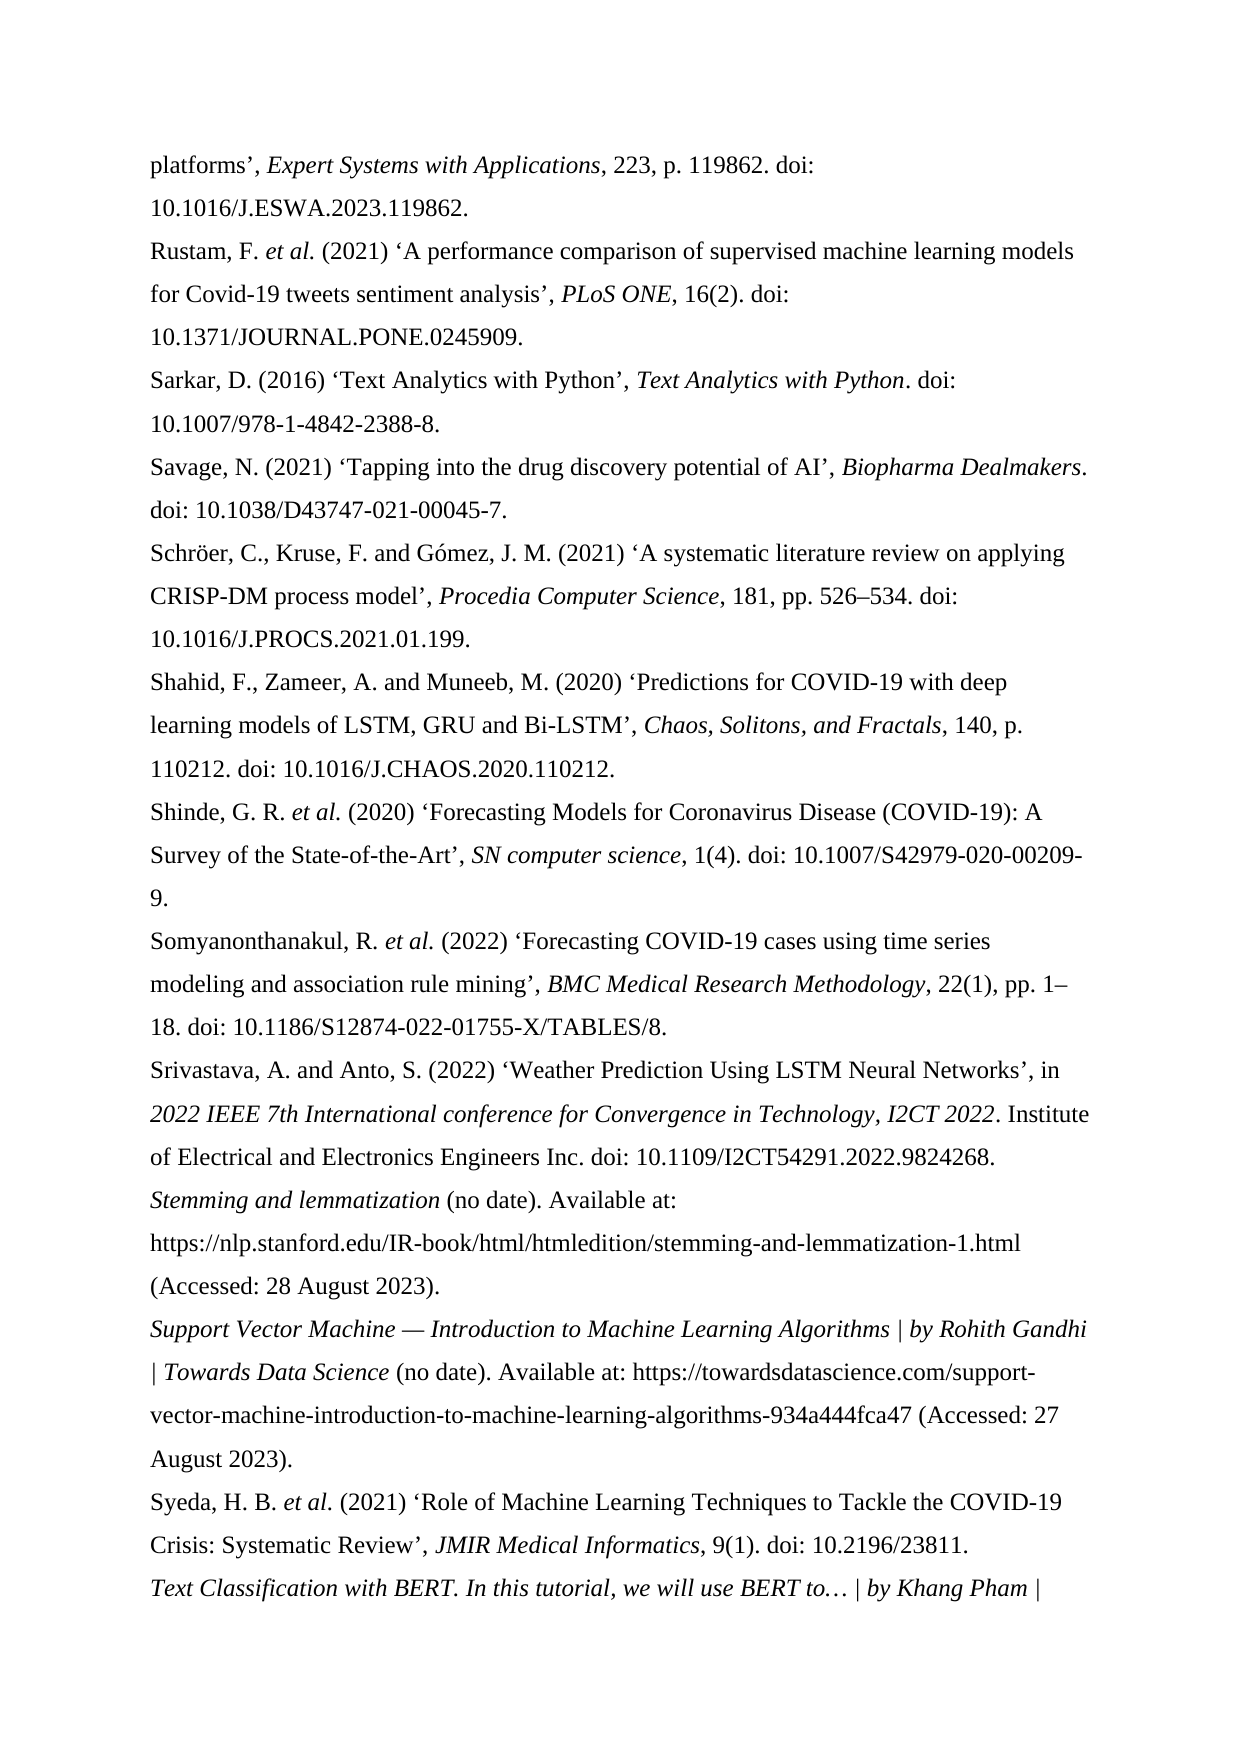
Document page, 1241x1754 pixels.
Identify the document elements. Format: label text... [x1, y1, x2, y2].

text Savage, N. (2021) ‘Tapping into the drug discovery potential of AI’, Biopharma Dealmakers. doi: 10.1038/D43747-021-00045-7. [150, 452, 1090, 524]
text Shinde, G. R. et al. (2020) ‘Forecasting Models for Coronavirus Disease (COVID-19): A Survey of the State-of-the-Art’, SN computer science, 1(4). doi: 10.1007/S42979-020-00209-9. [150, 797, 1090, 912]
text Rustam, F. et al. (2021) ‘A performance comparison of supervised machine learning models for Covid-19 tweets sentiment analysis’, PLoS ONE, 16(2). doi: 10.1371/JOURNAL.PONE.0245909. [150, 236, 1090, 351]
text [150, 1573, 1090, 1602]
text Stemming and lemmatization (no date). Available at: https://nlp.stanford.edu/IR-book/html/htmledition/stemming-and-lemmatization-1.html (Accessed: 28 August 2023). [150, 1185, 1090, 1300]
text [150, 150, 1090, 222]
text Somyanonthanakul, R. et al. (2022) ‘Forecasting COVID-19 cases using time series modeling and association rule mining’, BMC Medical Research Methodology, 22(1), pp. 1–18. doi: 10.1186/S12874-022-01755-X/TABLES/8. [150, 926, 1090, 1041]
text Schröer, C., Kruse, F. and Gómez, J. M. (2021) ‘A systematic literature review on applying CRISP-DM process model’, Procedia Computer Science, 181, pp. 526–534. doi: 10.1016/J.PROCS.2021.01.199. [150, 538, 1090, 653]
text Syeda, H. B. et al. (2021) ‘Role of Machine Learning Techniques to Tackle the COVID-19 Crisis: Systematic Review’, JMIR Medical Informatics, 9(1). doi: 10.2196/23811. [150, 1487, 1090, 1559]
text Sarkar, D. (2016) ‘Text Analytics with Python’, Text Analytics with Python. doi: 10.1007/978-1-4842-2388-8. [150, 366, 1090, 437]
text Srivastava, A. and Anto, S. (2022) ‘Weather Prediction Using LSTM Neural Networks’, in 2022 IEEE 7th International conference for Convergence in Technology, I2CT 2022. Institute of Electrical and Electronics Engineers Inc. doi: 10.1109/I2CT54291.2022.9824268. [150, 1056, 1090, 1171]
text Shahid, F., Zameer, A. and Muneeb, M. (2020) ‘Predictions for COVID-19 with deep learning models of LSTM, GRU and Bi-LSTM’, Chaos, Solitons, and Fractals, 140, p. 110212. doi: 10.1016/J.CHAOS.2020.110212. [150, 667, 1090, 782]
text Support Vector Machine — Introduction to Machine Learning Algorithms | by Rohith Gandhi | Towards Data Science (no date). Available at: https://towardsdatascience.com/support-vector-machine-introduction-to-machine-learning-algorithms-934a444fca47 (Accessed: 27 August 2023). [150, 1314, 1090, 1472]
